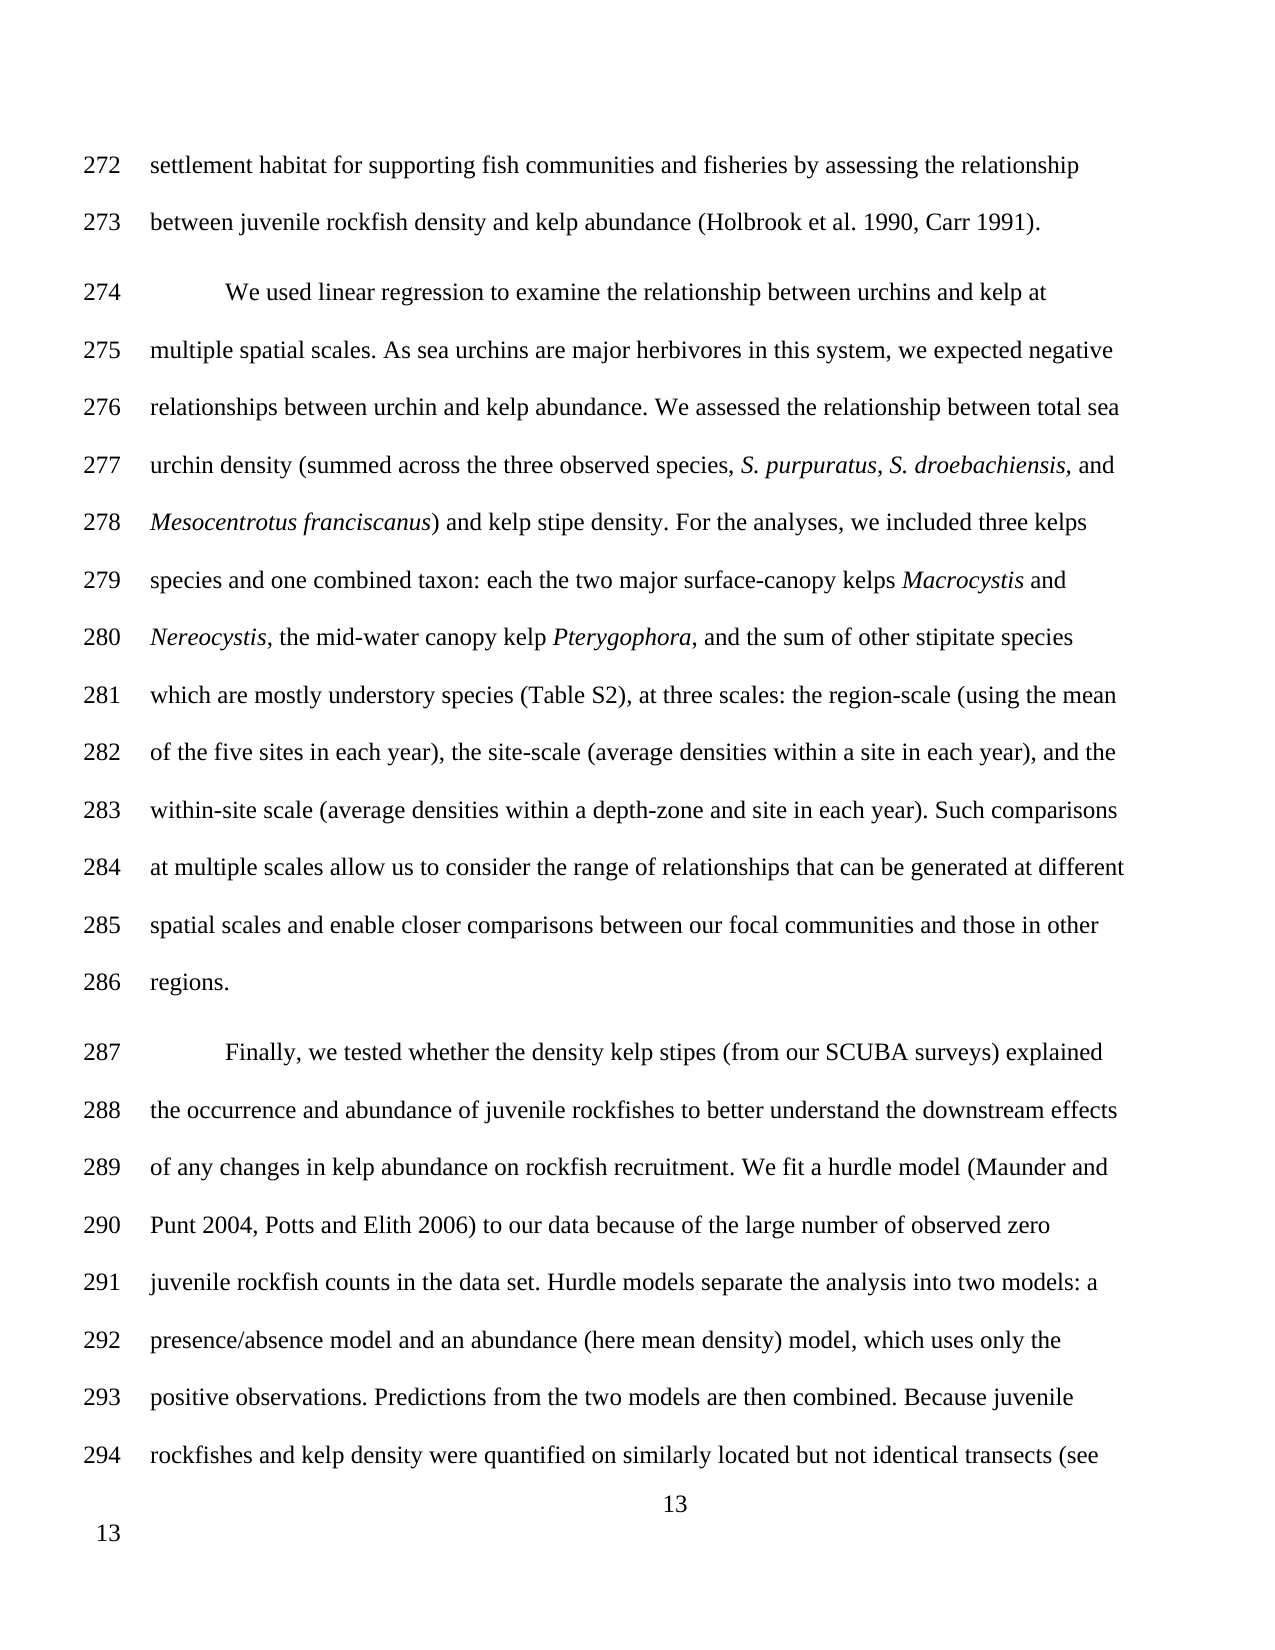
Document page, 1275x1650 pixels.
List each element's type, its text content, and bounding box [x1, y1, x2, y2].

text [150, 150, 1125, 236]
text We used linear regression to examine the relationship between urchins and kelp at multiple spatial scales. As sea urchins are major herbivores in this system, we expected negative relationships between urchin and kelp abundance. We assessed the relationship between total sea urchin density (summed across the three observed species, S. purpuratus, S. droebachiensis, and Mesocentrotus franciscanus) and kelp stipe density. For the analyses, we included three kelps species and one combined taxon: each the two major surface-canopy kelps Macrocystis and Nereocystis, the mid-water canopy kelp Pterygophora, and the sum of other stipitate species which are mostly understory species (Table S2), at three scales: the region-scale (using the mean of the five sites in each year), the site-scale (average densities within a site in each year), and the within-site scale (average densities within a depth-zone and site in each year). Such comparisons at multiple scales allow us to consider the range of relationships that can be generated at different spatial scales and enable closer comparisons between our focal communities and those in other regions. [150, 277, 1125, 996]
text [150, 1037, 1125, 1469]
